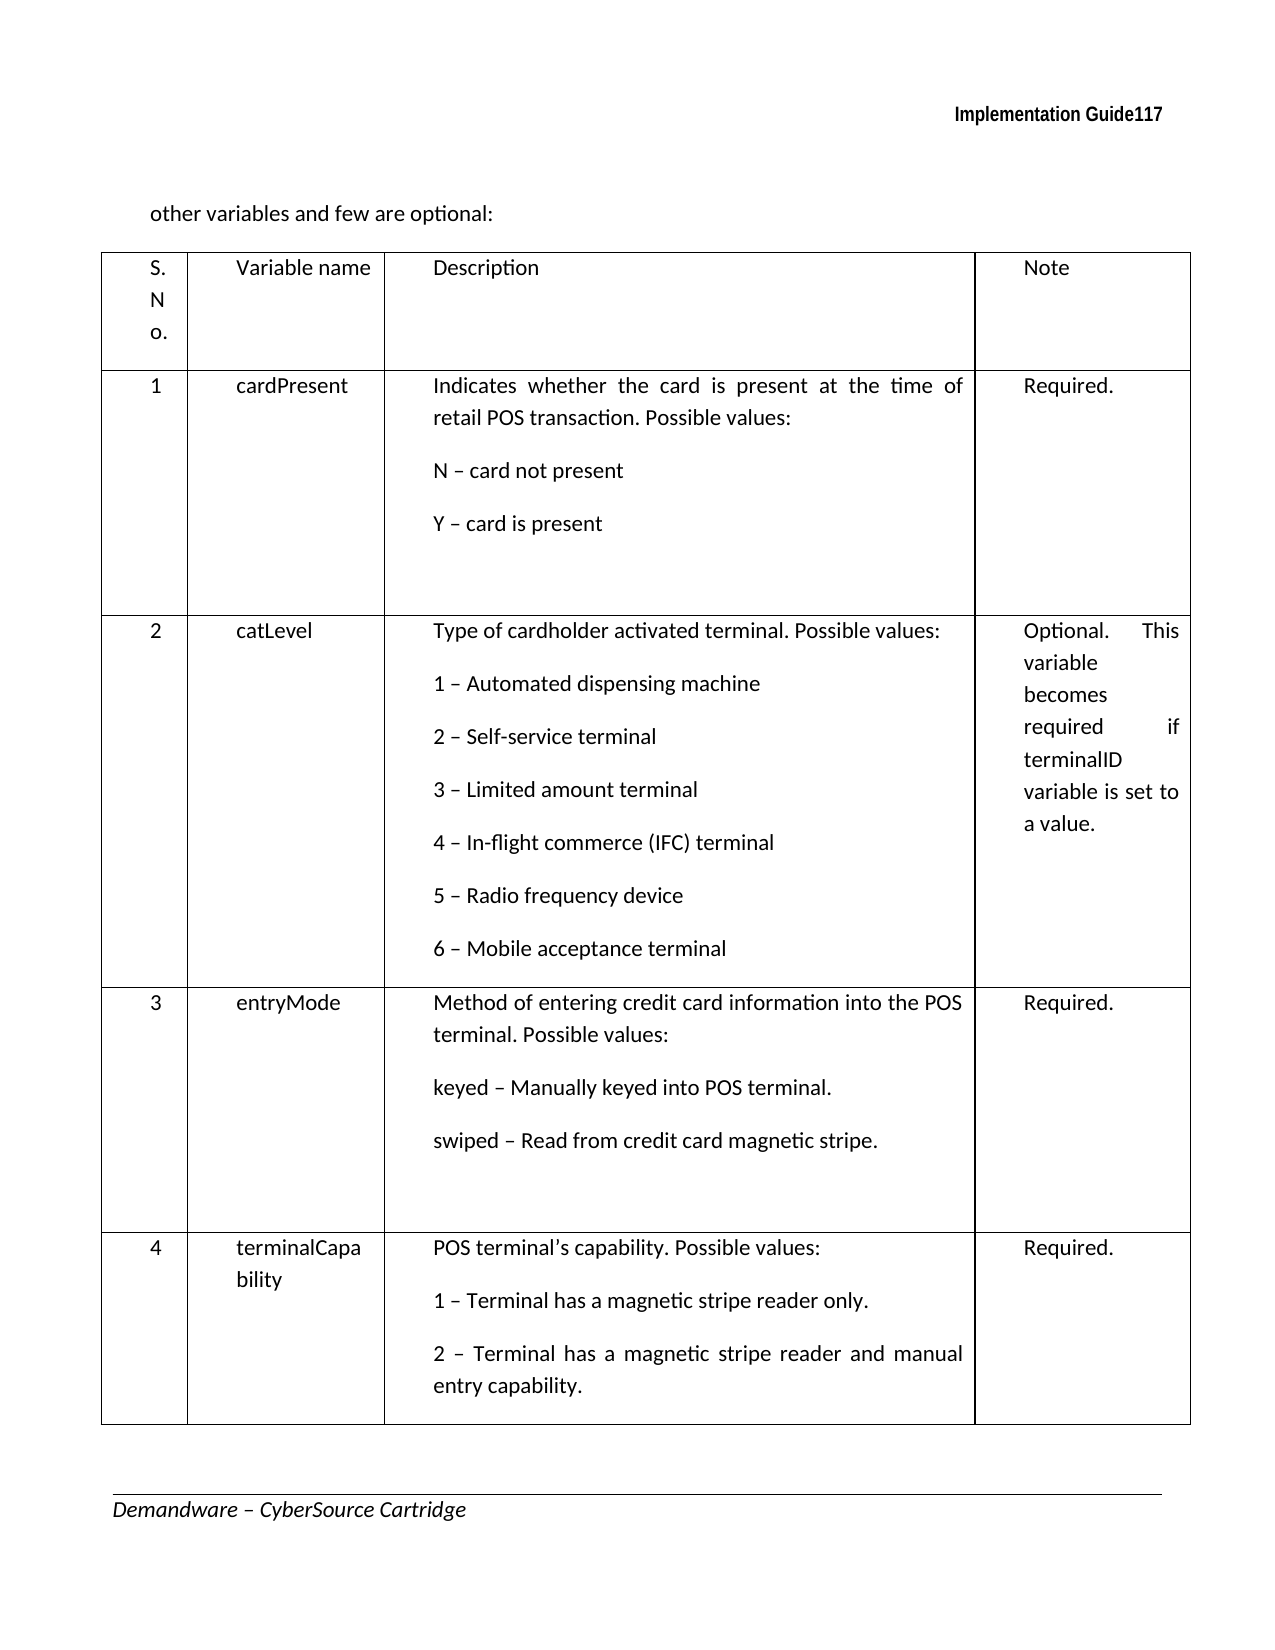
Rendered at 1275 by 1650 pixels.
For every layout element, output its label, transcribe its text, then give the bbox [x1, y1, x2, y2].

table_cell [385, 1233, 974, 1424]
table_cell catLevel [188, 616, 384, 987]
table_cell 1 [102, 371, 187, 615]
table_cell 3 [102, 988, 187, 1232]
table_header S. No. [102, 253, 187, 370]
table_cell Type of cardholder activated terminal. Possible values: 1 – Automated dispensing machine 2 – Self-service terminal 3 – Limited amount terminal 4 – In-flight commerce (IFC) terminal 5 – Radio frequency device 6 – Mobile acceptance terminal [385, 616, 974, 987]
table_cell terminalCapability [188, 1233, 384, 1424]
table_cell Required. [976, 1233, 1190, 1424]
table_cell Required. [976, 988, 1190, 1232]
table_header Note [976, 253, 1190, 370]
table_cell Required. [976, 371, 1190, 615]
table_cell 2 [102, 616, 187, 987]
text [150, 199, 1162, 227]
table_cell Indicates whether the card is present at the time of retail POS transaction. Possible values: N – card not present Y – card is present [385, 371, 974, 615]
table_cell cardPresent [188, 371, 384, 615]
table_header Description [385, 253, 974, 370]
table_header Variable name [188, 253, 384, 370]
table_cell 4 [102, 1233, 187, 1424]
table_cell Optional. This variable becomes required if terminalID variable is set to a value. [976, 616, 1190, 987]
table_cell entryMode [188, 988, 384, 1232]
table_cell Method of entering credit card information into the POS terminal. Possible values: keyed – Manually keyed into POS terminal. swiped – Read from credit card magnetic stripe. [385, 988, 974, 1232]
